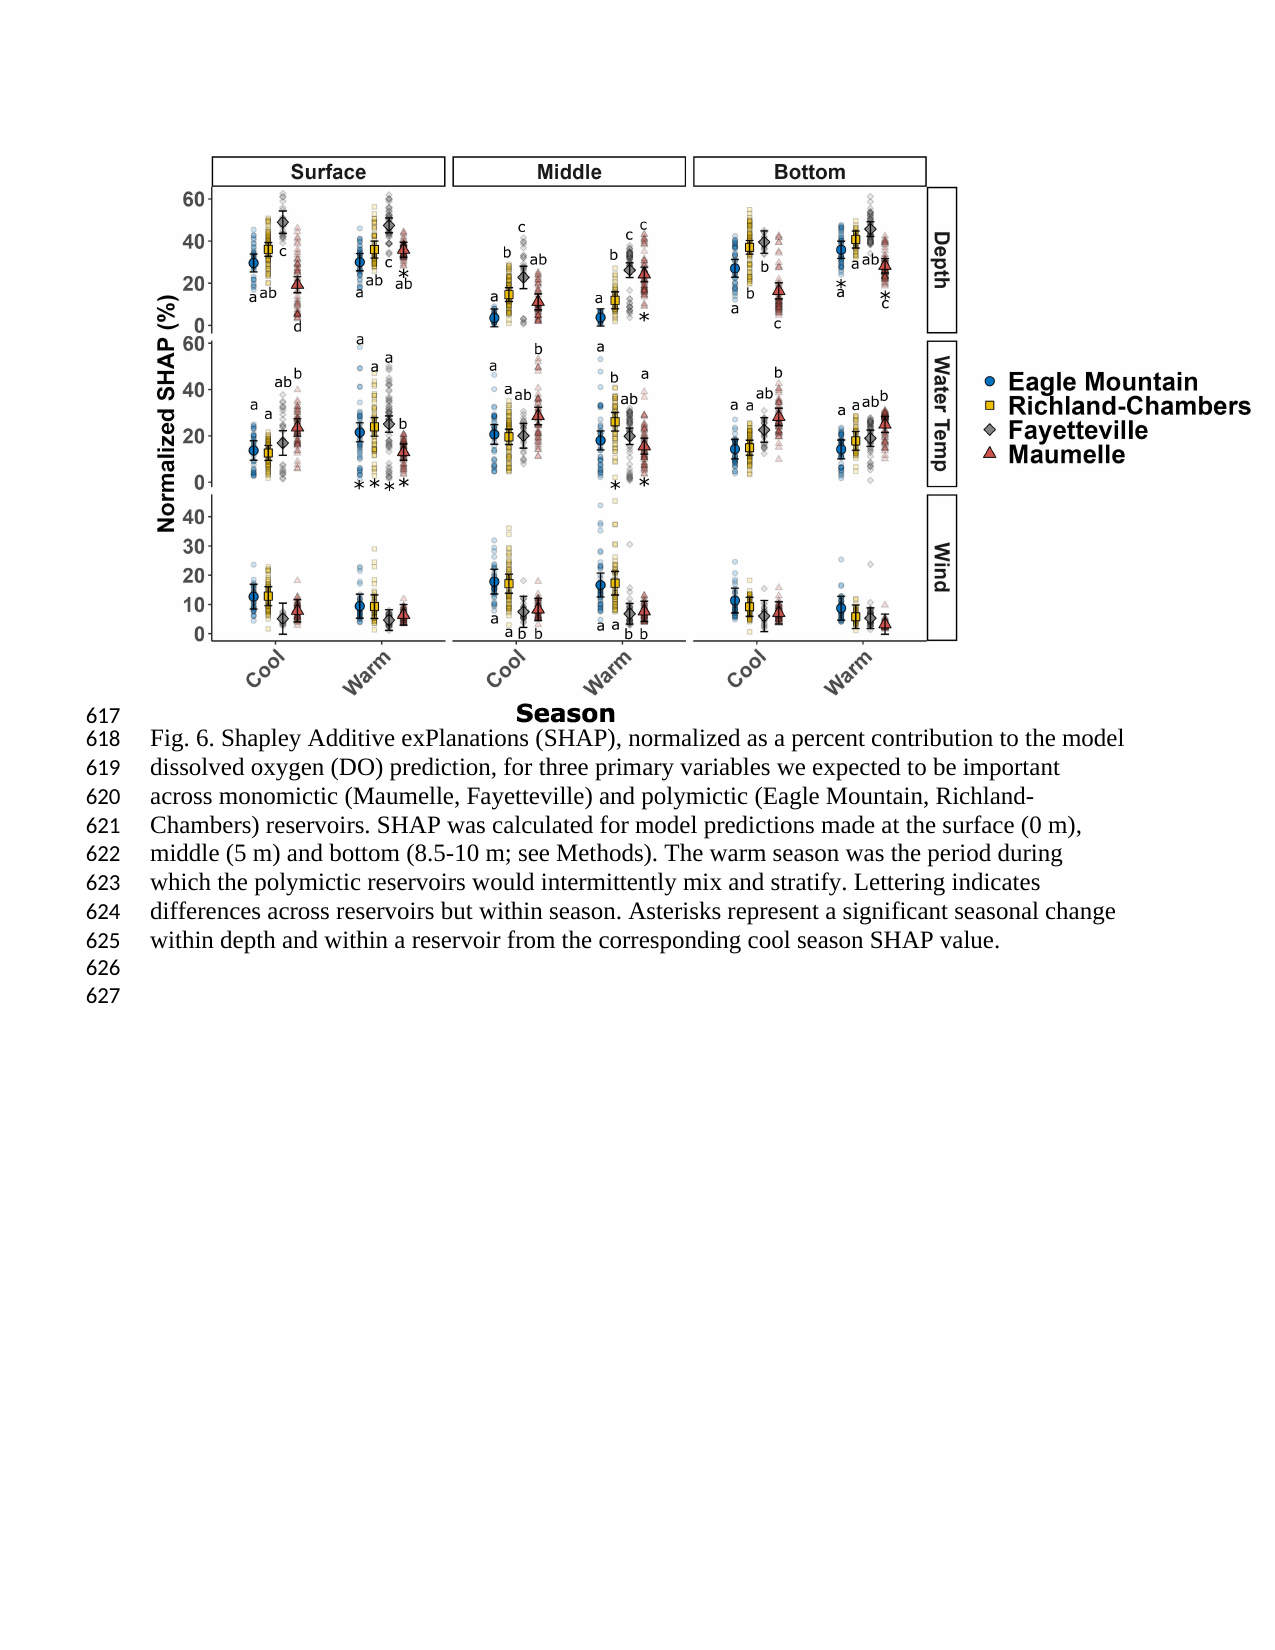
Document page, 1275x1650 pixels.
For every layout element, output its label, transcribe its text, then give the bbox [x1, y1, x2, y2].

text Fig. 6. Shapley Additive exPlanations (SHAP), normalized as a percent contribution to the model dissolved oxygen (DO) prediction, for three primary variables we expected to be important across monomictic (Maumelle, Fayetteville) and polymictic (Eagle Mountain, Richland-Chambers) reservoirs. SHAP was calculated for model predictions made at the surface (0 m), middle (5 m) and bottom (8.5-10 m; see Methods). The warm season was the period during which the polymictic reservoirs would intermittently mix and stratify. Lettering indicates differences across reservoirs but within season. Asterisks represent a significant seasonal change within depth and within a reservoir from the corresponding cool season SHAP value. [150, 724, 1125, 953]
picture [150, 150, 1266, 724]
